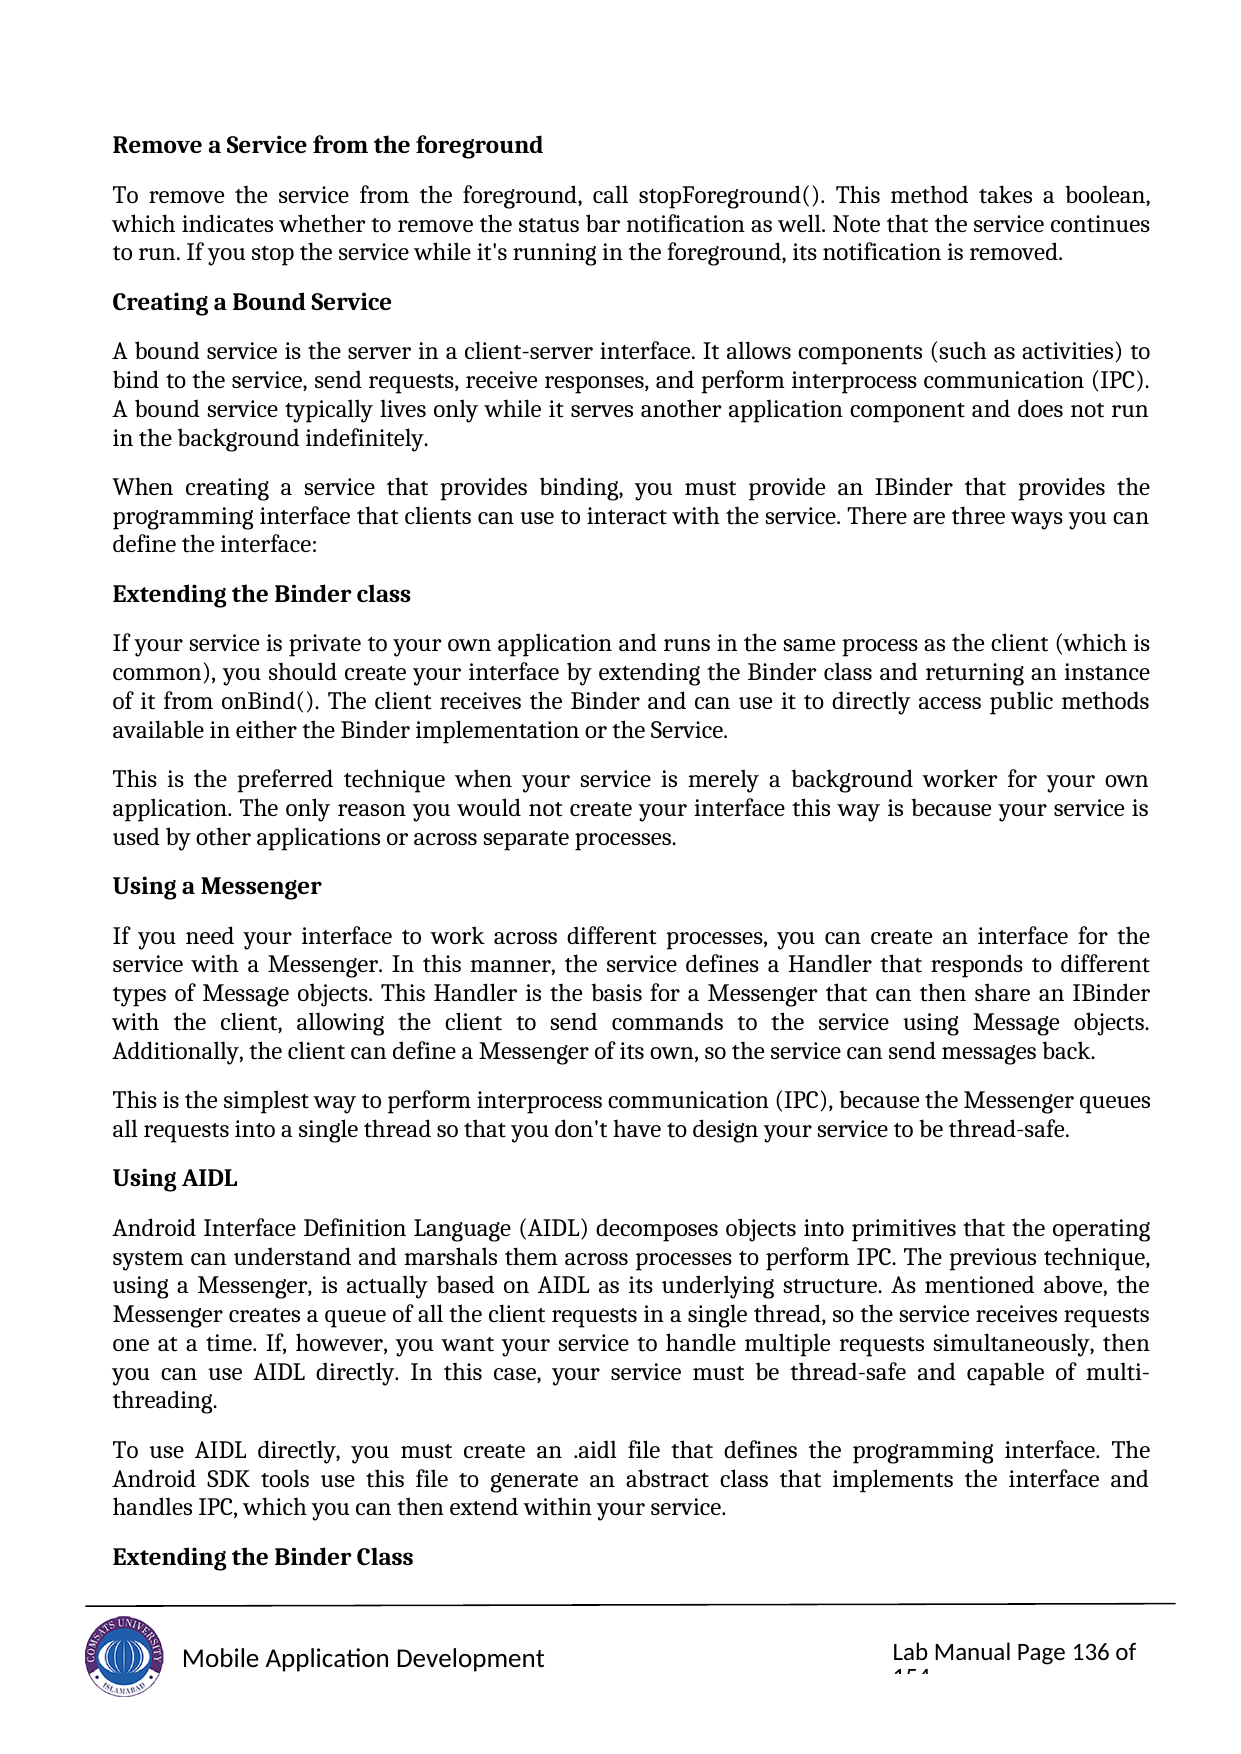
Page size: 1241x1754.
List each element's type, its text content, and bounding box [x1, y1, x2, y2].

text If your service is private to your own application and runs in the same process as the client (which is common), you should create your interface by extending the Binder class and returning an instance of it from onBind(). The client receives the Binder and can use it to directly access public methods available in either the Binder implementation or the Service. [112, 629, 1152, 744]
picture [85, 1616, 165, 1697]
text If you need your interface to work across different processes, you can create an interface for the service with a Messenger. In this manner, the service defines a Handler that responds to different types of Message objects. This Handler is the basis for a Messenger that can then share an IBinder with the client, allowing the client to send commands to the service using Message objects. Additionally, the client can define a Messenger of its own, so the service can send messages back. [112, 922, 1152, 1065]
subtitle Using AIDL [112, 1164, 1240, 1193]
text Android Interface Definition Language (AIDL) decomposes objects into primitives that the operating system can understand and marshals them across processes to perform IPC. The previous technique, using a Messenger, is actually based on AIDL as its underlying structure. As mentioned above, the Messenger creates a queue of all the client requests in a single thread, so the service receives requests one at a time. If, however, you want your service to handle multiple requests simultaneously, then you can use AIDL directly. In this case, your service must be thread-safe and capable of multi-threading. [112, 1214, 1152, 1415]
text To use AIDL directly, you must create an .aidl file that defines the programming interface. The Android SDK tools use this file to generate an abstract class that implements the interface and handles IPC, which you can then extend within your service. [112, 1436, 1152, 1522]
text When creating a service that provides binding, you must provide an IBinder that provides the programming interface that clients can use to interact with the service. There are three ways you can define the interface: [112, 473, 1152, 559]
subtitle Extending the Binder class [112, 580, 1240, 609]
text A bound service is the server in a client-server interface. It allows components (such as activities) to bind to the service, send requests, receive responses, and perform interprocess communication (IPC). A bound service typically lives only while it serves another application component and does not run in the background indefinitely. [112, 337, 1152, 452]
text This is the simplest way to perform interprocess communication (IPC), because the Messenger queues all requests into a single thread so that you don't have to design your service to be thread-safe. [112, 1086, 1152, 1143]
text To remove the service from the foreground, call stopForeground(). This method takes a boolean, which indicates whether to remove the status bar notification as well. Note that the service continues to run. If you stop the service while it's running in the foreground, its notification is removed. [112, 181, 1152, 267]
subtitle Remove a Service from the foreground [112, 131, 1240, 160]
subtitle Using a Messenger [112, 872, 1240, 901]
subtitle Creating a Bound Service [112, 288, 1240, 316]
subtitle Extending the Binder Class [112, 1543, 1240, 1571]
text This is the preferred technique when your service is merely a background worker for your own application. The only reason you would not create your interface this way is because your service is used by other applications or across separate processes. [112, 765, 1152, 851]
